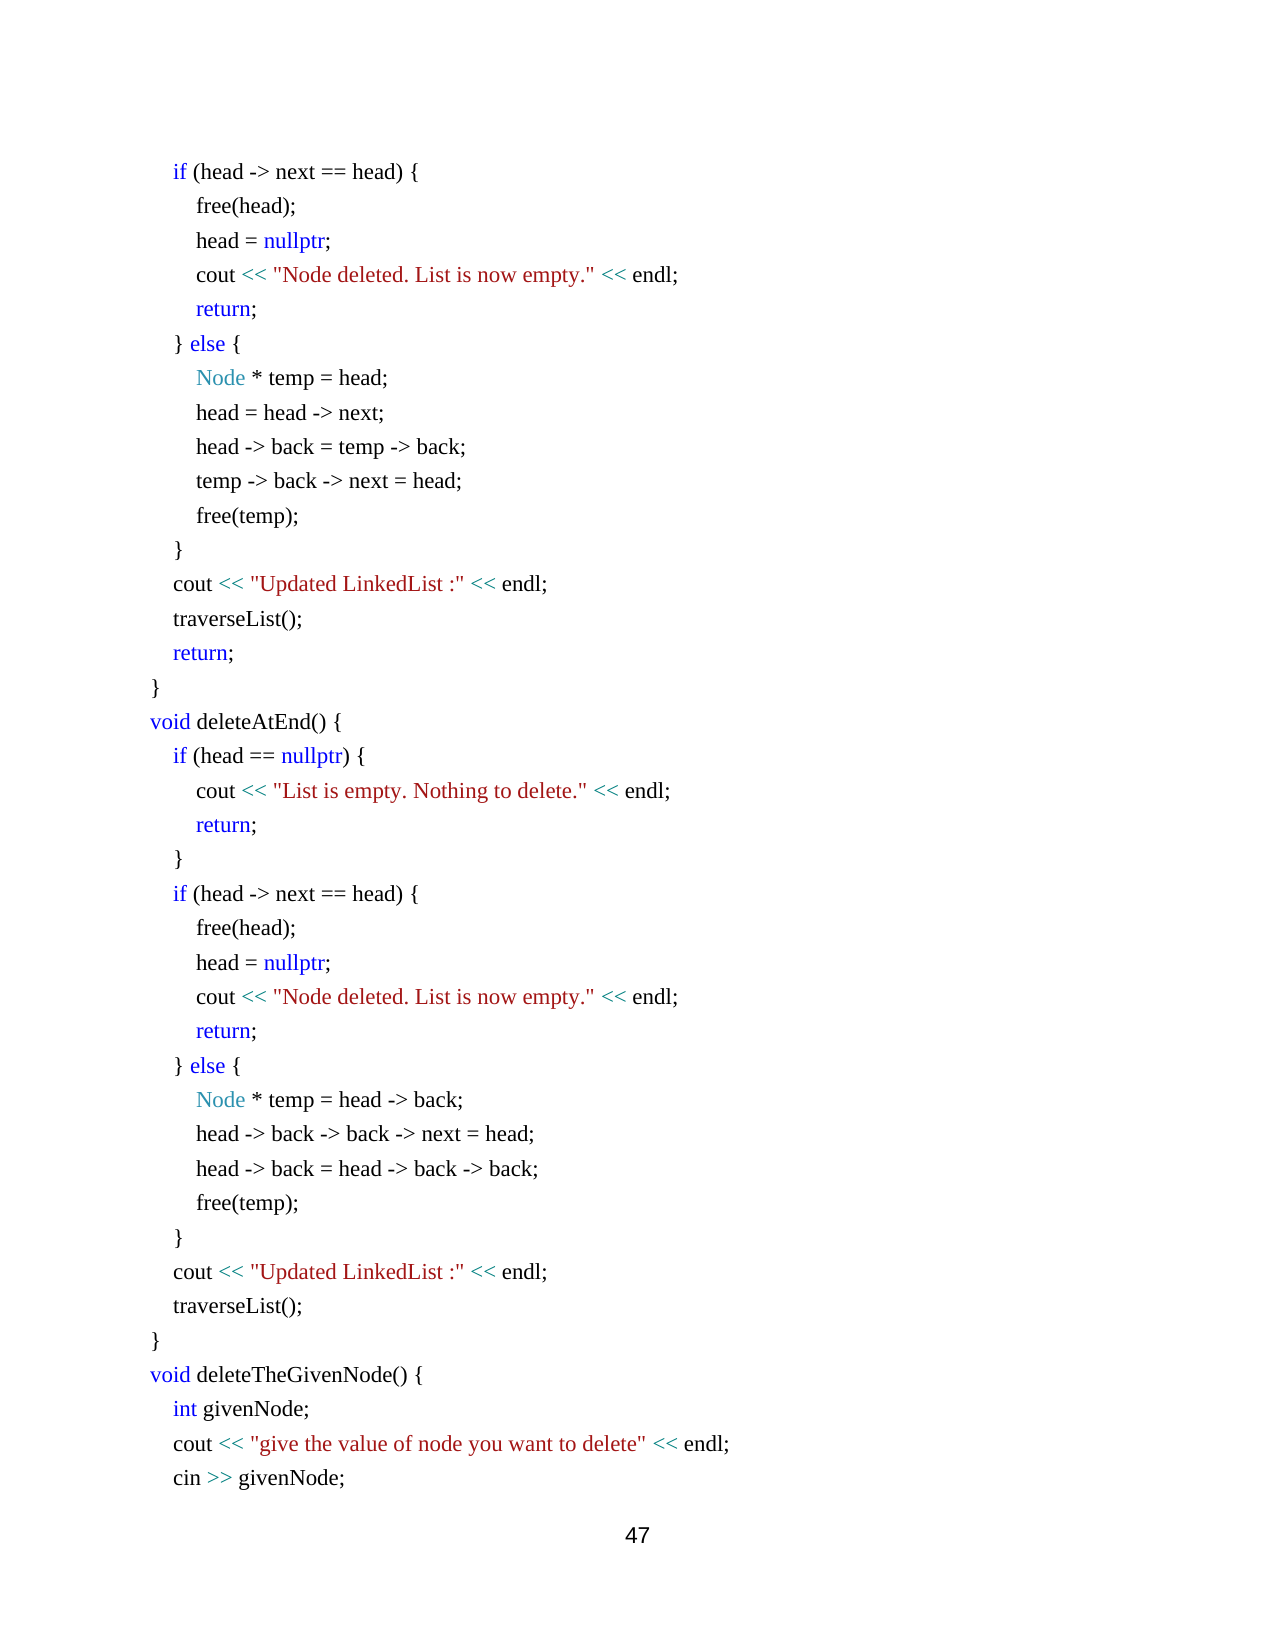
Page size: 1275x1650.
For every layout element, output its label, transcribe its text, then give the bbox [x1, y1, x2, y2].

text return; [150, 1009, 1125, 1044]
text head -> back = temp -> back; [150, 425, 1125, 459]
text } [150, 666, 1125, 700]
text cout << "Node deleted. List is now empty." << endl; [150, 253, 1125, 287]
text cout << "give the value of node you want to delete" << endl; [150, 1422, 1125, 1456]
text free(temp); [150, 1181, 1125, 1216]
text head -> back = head -> back -> back; [150, 1147, 1125, 1181]
text traverseList(); [150, 1284, 1125, 1319]
text Node * temp = head -> back; [150, 1078, 1125, 1112]
text head = nullptr; [150, 941, 1125, 975]
text cout << "Updated LinkedList :" << endl; [150, 1250, 1125, 1284]
text traverseList(); [150, 597, 1125, 631]
text Node * temp = head; [150, 356, 1125, 391]
text int givenNode; [150, 1387, 1125, 1422]
text return; [150, 287, 1125, 322]
text } [150, 528, 1125, 562]
text temp -> back -> next = head; [150, 459, 1125, 494]
text if (head == nullptr) { [150, 734, 1125, 769]
text cout << "Updated LinkedList :" << endl; [150, 562, 1125, 597]
text free(head); [150, 906, 1125, 941]
text void deleteAtEnd() { [150, 700, 1125, 734]
text return; [150, 631, 1125, 666]
text } else { [150, 322, 1125, 356]
text void deleteTheGivenNode() { [150, 1353, 1125, 1387]
text } else { [150, 1044, 1125, 1078]
text head = nullptr; [150, 219, 1125, 253]
text if (head -> next == head) { [150, 872, 1125, 906]
text free(head); [150, 184, 1125, 219]
text cout << "Node deleted. List is now empty." << endl; [150, 975, 1125, 1009]
text } [150, 1216, 1125, 1250]
text free(temp); [150, 494, 1125, 528]
text head = head -> next; [150, 391, 1125, 425]
text return; [150, 803, 1125, 837]
text head -> back -> back -> next = head; [150, 1112, 1125, 1147]
text cin >> givenNode; [150, 1456, 1125, 1491]
text cout << "List is empty. Nothing to delete." << endl; [150, 769, 1125, 803]
text } [150, 1319, 1125, 1353]
text } [150, 837, 1125, 872]
text if (head -> next == head) { [150, 150, 1125, 184]
